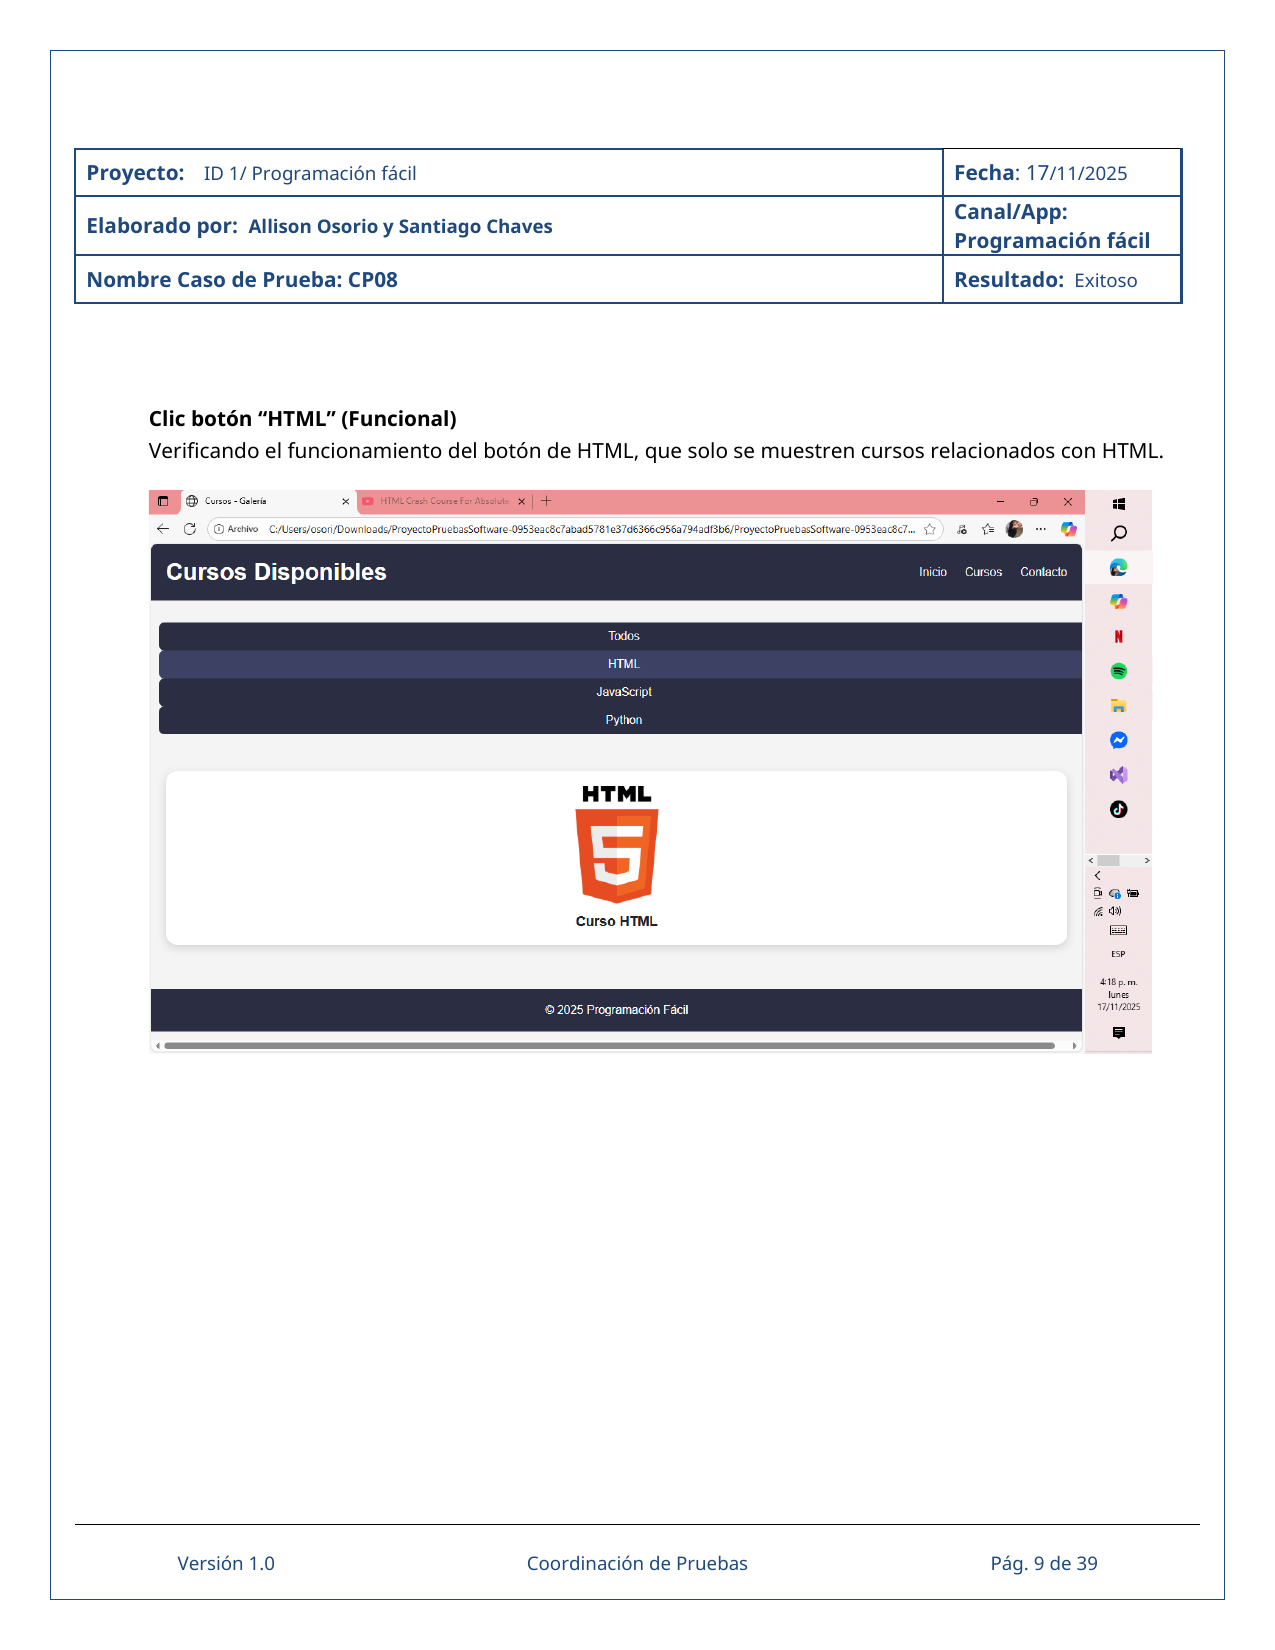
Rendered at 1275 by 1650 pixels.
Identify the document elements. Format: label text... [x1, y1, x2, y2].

table_cell Resultado: Exitoso [944, 256, 1180, 302]
text Clic botón “HTML” (Funcional) Verificando el funcionamiento del botón de HTML, que solo se muestren cursos relacionados con HTML. [149, 404, 1200, 465]
table_cell Canal/App: Programación fácil [944, 197, 1180, 254]
table_cell Nombre Caso de Prueba: CP08 [76, 256, 942, 302]
picture [148, 490, 1153, 1054]
table_header Proyecto: ID 1/ Programación fácil [76, 150, 942, 195]
table_header Fecha: 17/11/2025 [944, 149, 1180, 195]
table_cell Elaborado por: Allison Osorio y Santiago Chaves [76, 197, 942, 254]
